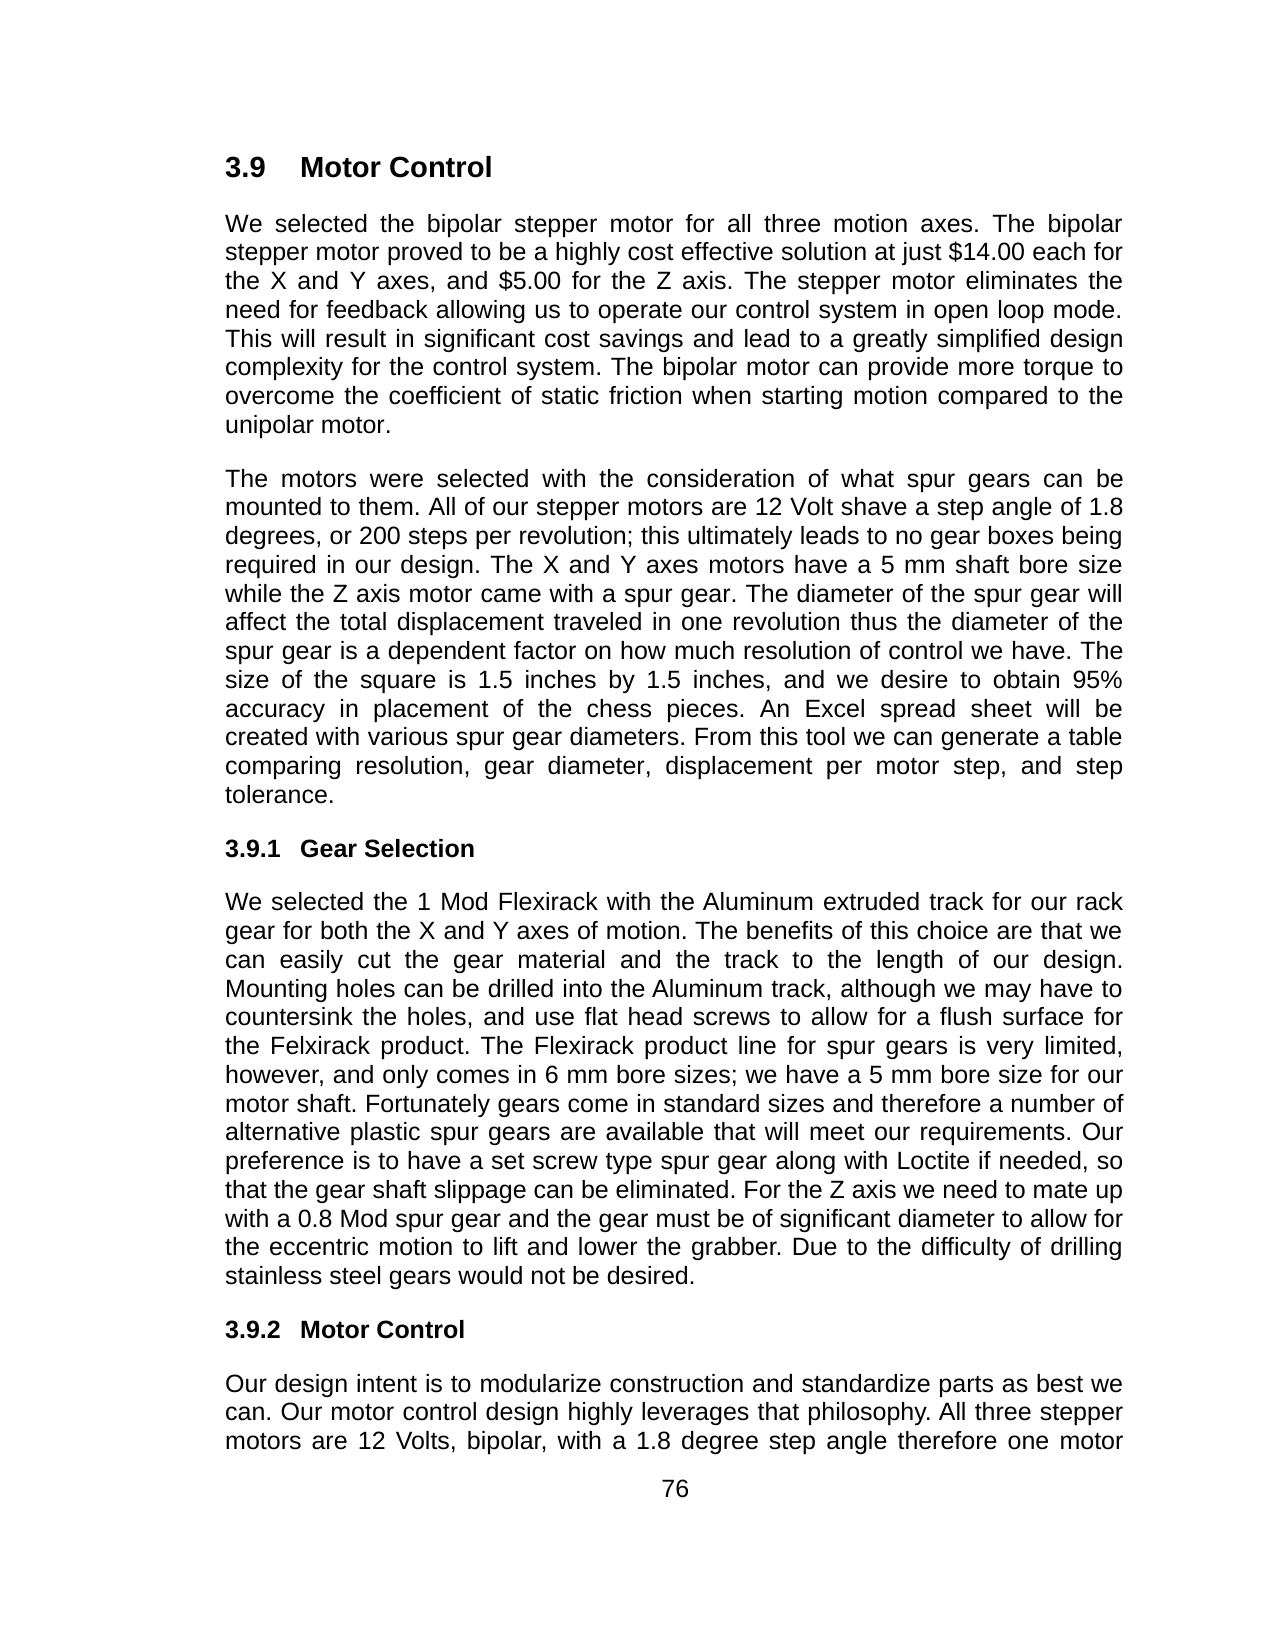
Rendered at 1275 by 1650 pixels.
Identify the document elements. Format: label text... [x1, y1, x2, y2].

subtitle Gear Selection [225, 833, 1125, 862]
subtitle Motor Control [225, 150, 1125, 183]
text We selected the bipolar stepper motor for all three motion axes. The bipolar stepper motor proved to be a highly cost effective solution at just $14.00 each for the X and Y axes, and $5.00 for the Z axis. The stepper motor eliminates the need for feedback allowing us to operate our control system in open loop mode. This will result in significant cost savings and lead to a greatly simplified design complexity for the control system. The bipolar motor can provide more torque to overcome the coefficient of static friction when starting motion compared to the unipolar motor. [225, 208, 1125, 438]
text The motors were selected with the consideration of what spur gears can be mounted to them. All of our stepper motors are 12 Volt shave a step angle of 1.8 degrees, or 200 steps per revolution; this ultimately leads to no gear boxes being required in our design. The X and Y axes motors have a 5 mm shaft bore size while the Z axis motor came with a spur gear. The diameter of the spur gear will affect the total displacement traveled in one revolution thus the diameter of the spur gear is a dependent factor on how much resolution of control we have. The size of the square is 1.5 inches by 1.5 inches, and we desire to obtain 95% accuracy in placement of the chess pieces. An Excel spread sheet will be created with various spur gear diameters. From this tool we can generate a table comparing resolution, gear diameter, displacement per motor step, and step tolerance. [225, 463, 1125, 808]
subtitle Motor Control [225, 1315, 1125, 1343]
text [225, 1368, 1125, 1455]
text We selected the 1 Mod Flexirack with the Aluminum extruded track for our rack gear for both the X and Y axes of motion. The benefits of this choice are that we can easily cut the gear material and the track to the length of our design. Mounting holes can be drilled into the Aluminum track, although we may have to countersink the holes, and use flat head screws to allow for a flush surface for the Felxirack product. The Flexirack product line for spur gears is very limited, however, and only comes in 6 mm bore sizes; we have a 5 mm bore size for our motor shaft. Fortunately gears come in standard sizes and therefore a number of alternative plastic spur gears are available that will meet our requirements. Our preference is to have a set screw type spur gear along with Loctite if needed, so that the gear shaft slippage can be eliminated. For the Z axis we need to mate up with a 0.8 Mod spur gear and the gear must be of significant diameter to allow for the eccentric motion to lift and lower the grabber. Due to the difficulty of drilling stainless steel gears would not be desired. [225, 887, 1125, 1290]
